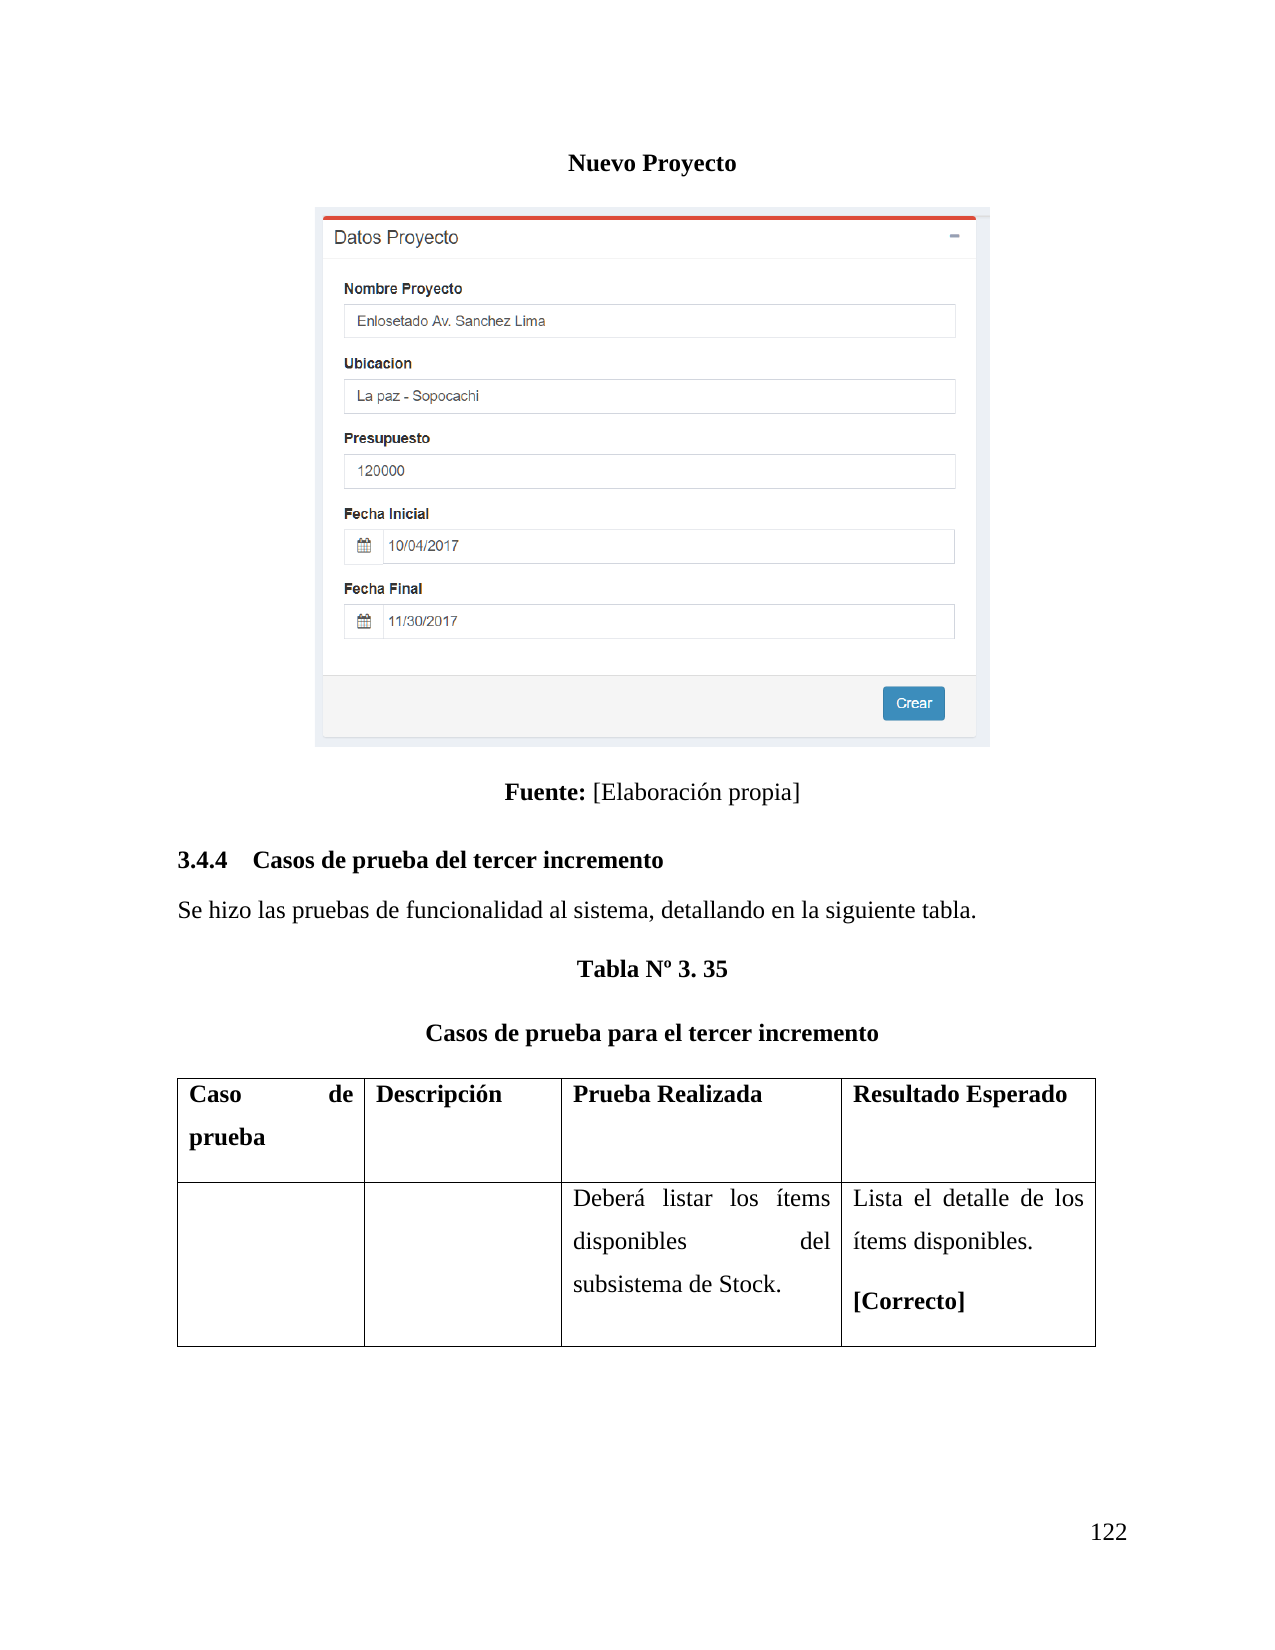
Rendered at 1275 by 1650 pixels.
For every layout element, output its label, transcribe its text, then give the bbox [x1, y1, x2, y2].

text Casos de prueba para el tercer incremento [177, 1018, 1127, 1047]
text Fuente: [Elaboración propia] [177, 777, 1127, 806]
picture [314, 207, 990, 747]
subtitle Casos de prueba del tercer incremento [177, 845, 1127, 874]
table_header Resultado Esperado [842, 1079, 1095, 1182]
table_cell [365, 1183, 561, 1346]
text Se hizo las pruebas de funcionalidad al sistema, detallando en la siguiente tabla. [177, 895, 1127, 923]
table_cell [178, 1183, 364, 1346]
table_header Caso de prueba [178, 1079, 364, 1182]
table_cell Deberá listar los ítems disponibles del subsistema de Stock. [562, 1183, 841, 1346]
table_cell Lista el detalle de los ítems disponibles. [Correcto] [842, 1183, 1095, 1346]
text Nuevo Proyecto [177, 148, 1127, 176]
table_header Descripción [365, 1079, 561, 1182]
table_header Prueba Realizada [562, 1079, 841, 1182]
